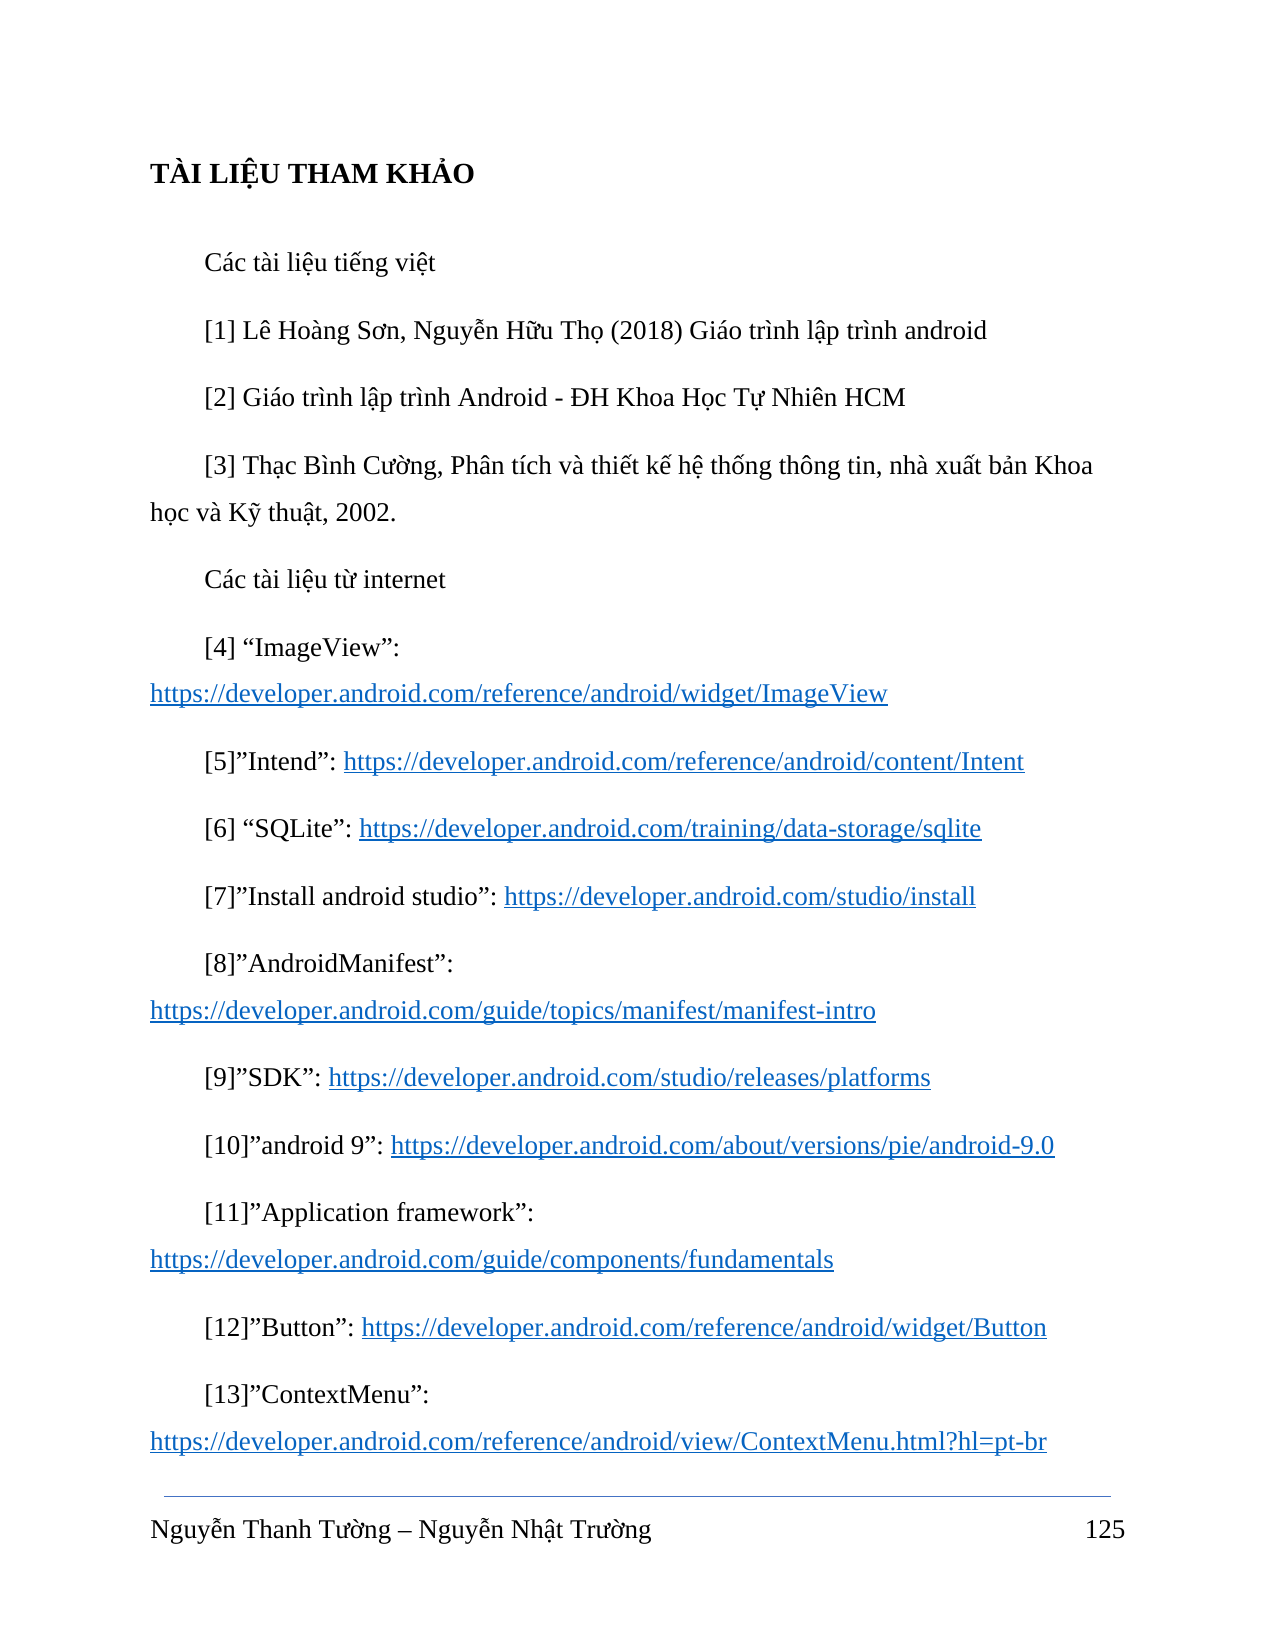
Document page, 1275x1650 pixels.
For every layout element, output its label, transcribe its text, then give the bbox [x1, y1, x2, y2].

text [7]”Install android studio”: https://developer.android.com/studio/install [150, 880, 1125, 911]
subtitle TÀI LIỆU THAM KHẢO [150, 156, 1125, 190]
text Các tài liệu từ internet [150, 563, 1125, 594]
text [9]”SDK”: https://developer.android.com/studio/releases/platforms [150, 1061, 1125, 1093]
text [10]”android 9”: https://developer.android.com/about/versions/pie/android-9.0 [150, 1129, 1125, 1160]
text [1] Lê Hoàng Sơn, Nguyễn Hữu Thọ (2018) Giáo trình lập trình android [150, 314, 1125, 345]
text [6] “SQLite”: https://developer.android.com/training/data-storage/sqlite [150, 812, 1125, 843]
text Các tài liệu tiếng việt [150, 246, 1125, 278]
text [4] “ImageView”: https://developer.android.com/reference/android/widget/ImageView [150, 631, 1125, 708]
text [11]”Application framework”: https://developer.android.com/guide/components/fundamentals [150, 1196, 1125, 1274]
text [13]”ContextMenu”: https://developer.android.com/reference/android/view/ContextMenu.html?hl=pt-br [150, 1378, 1125, 1456]
text [5]”Intend”: https://developer.android.com/reference/android/content/Intent [150, 745, 1125, 776]
text [2] Giáo trình lập trình Android - ĐH Khoa Học Tự Nhiên HCM [150, 381, 1125, 413]
text [8]”AndroidManifest”: https://developer.android.com/guide/topics/manifest/manifest-intro [150, 947, 1125, 1025]
text [12]”Button”: https://developer.android.com/reference/android/widget/Button [150, 1311, 1125, 1342]
text [3] Thạc Bình Cường, Phân tích và thiết kế hệ thống thông tin, nhà xuất bản Khoa học và Kỹ thuật, 2002. [150, 449, 1125, 527]
